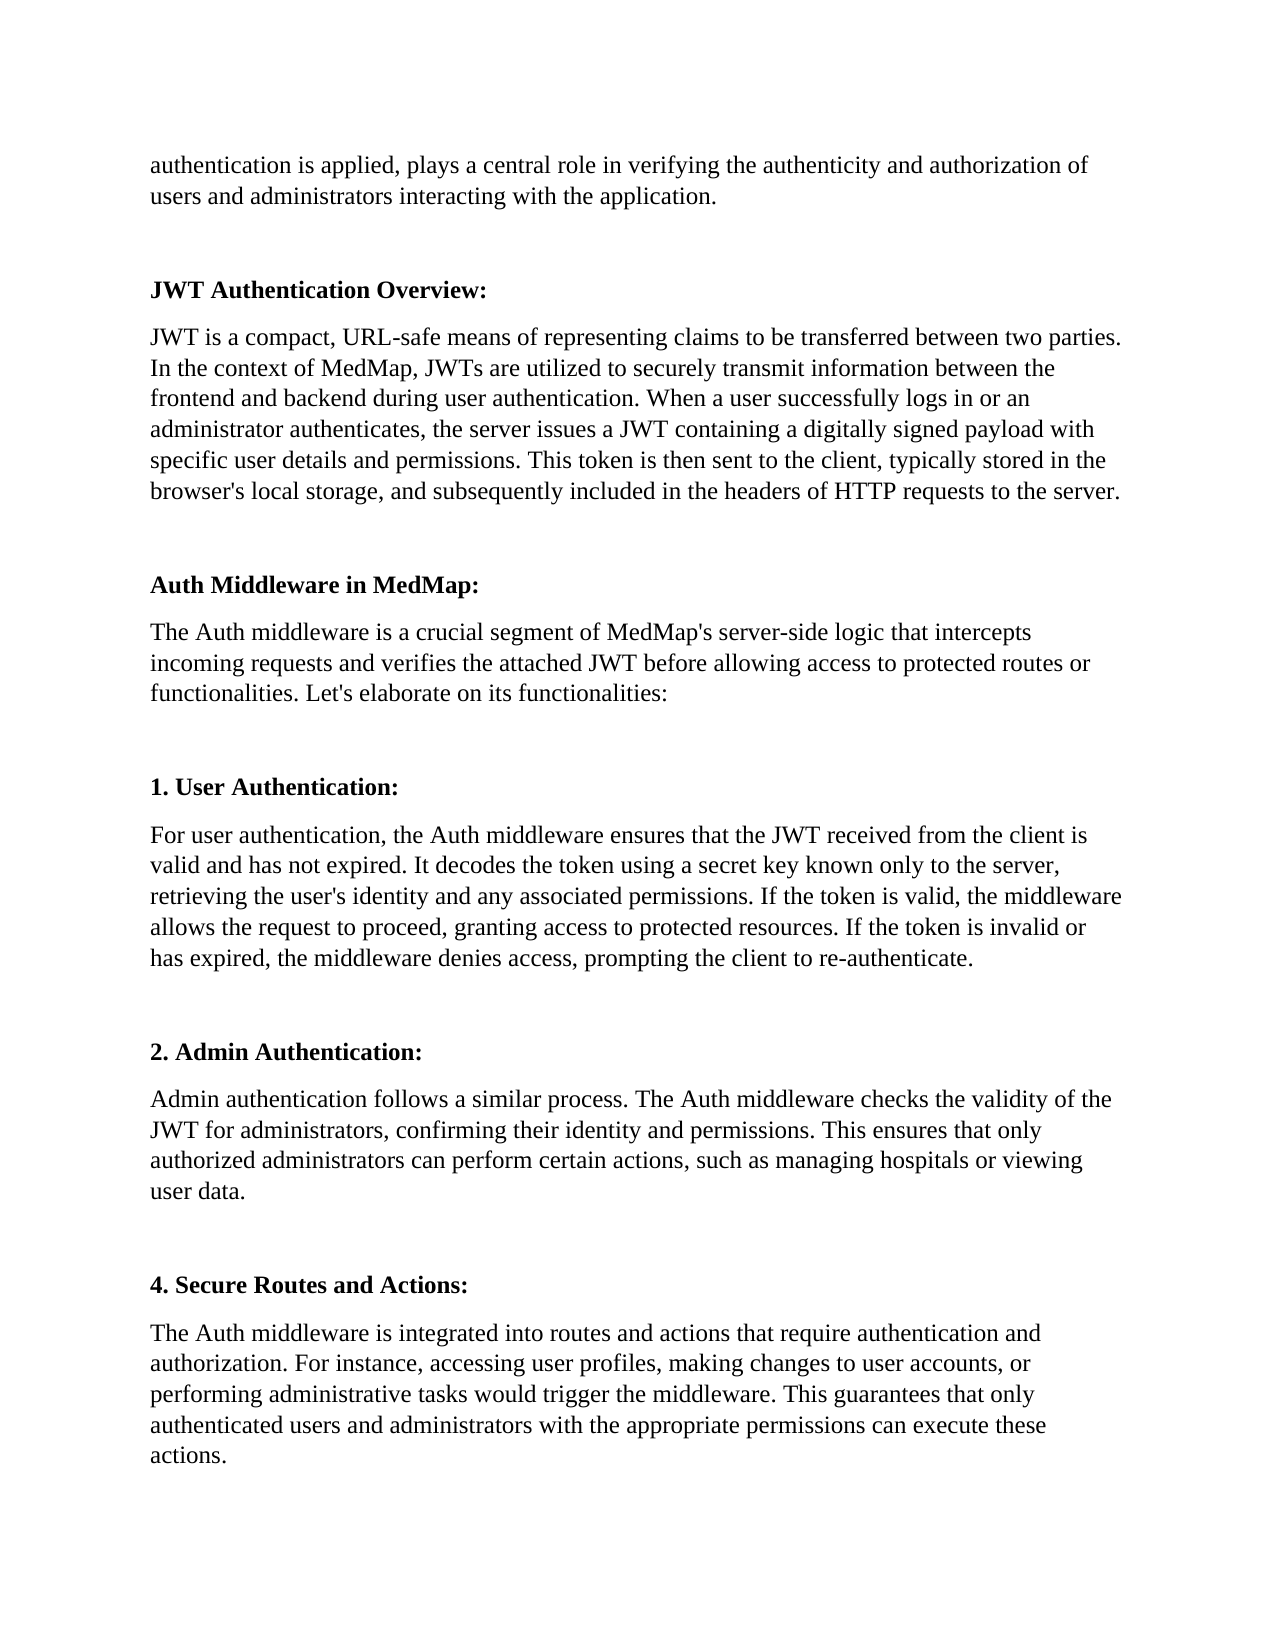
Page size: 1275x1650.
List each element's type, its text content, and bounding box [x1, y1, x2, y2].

text 2. Admin Authentication: [150, 1037, 1125, 1066]
text For user authentication, the Auth middleware ensures that the JWT received from the client is valid and has not expired. It decodes the token using a secret key known only to the server, retrieving the user's identity and any associated permissions. If the token is valid, the middleware allows the request to proceed, granting access to protected resources. If the token is invalid or has expired, the middleware denies access, prompting the client to re-authenticate. [150, 820, 1125, 972]
text 4. Secure Routes and Actions: [150, 1270, 1125, 1299]
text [150, 150, 1125, 209]
text 1. User Authentication: [150, 772, 1125, 801]
text The Auth middleware is a crucial segment of MedMap's server-side logic that intercepts incoming requests and verifies the attached JWT before allowing access to protected routes or functionalities. Let's elaborate on its functionalities: [150, 617, 1125, 707]
text Admin authentication follows a similar process. The Auth middleware checks the validity of the JWT for administrators, confirming their identity and permissions. This ensures that only authorized administrators can perform certain actions, such as managing hospitals or viewing user data. [150, 1084, 1125, 1205]
text JWT is a compact, URL-safe means of representing claims to be transferred between two parties. In the context of MedMap, JWTs are utilized to securely transmit information between the frontend and backend during user authentication. When a user successfully logs in or an administrator authenticates, the server issues a JWT containing a digitally signed payload with specific user details and permissions. This token is then sent to the client, typically stored in the browser's local storage, and subsequently included in the headers of HTTP requests to the server. [150, 322, 1125, 504]
text Auth Middleware in MedMap: [150, 570, 1125, 598]
text The Auth middleware is integrated into routes and actions that require authentication and authorization. For instance, accessing user profiles, making changes to user accounts, or performing administrative tasks would trigger the middleware. This guarantees that only authenticated users and administrators with the appropriate permissions can execute these actions. [150, 1318, 1125, 1469]
text JWT Authentication Overview: [150, 275, 1125, 303]
